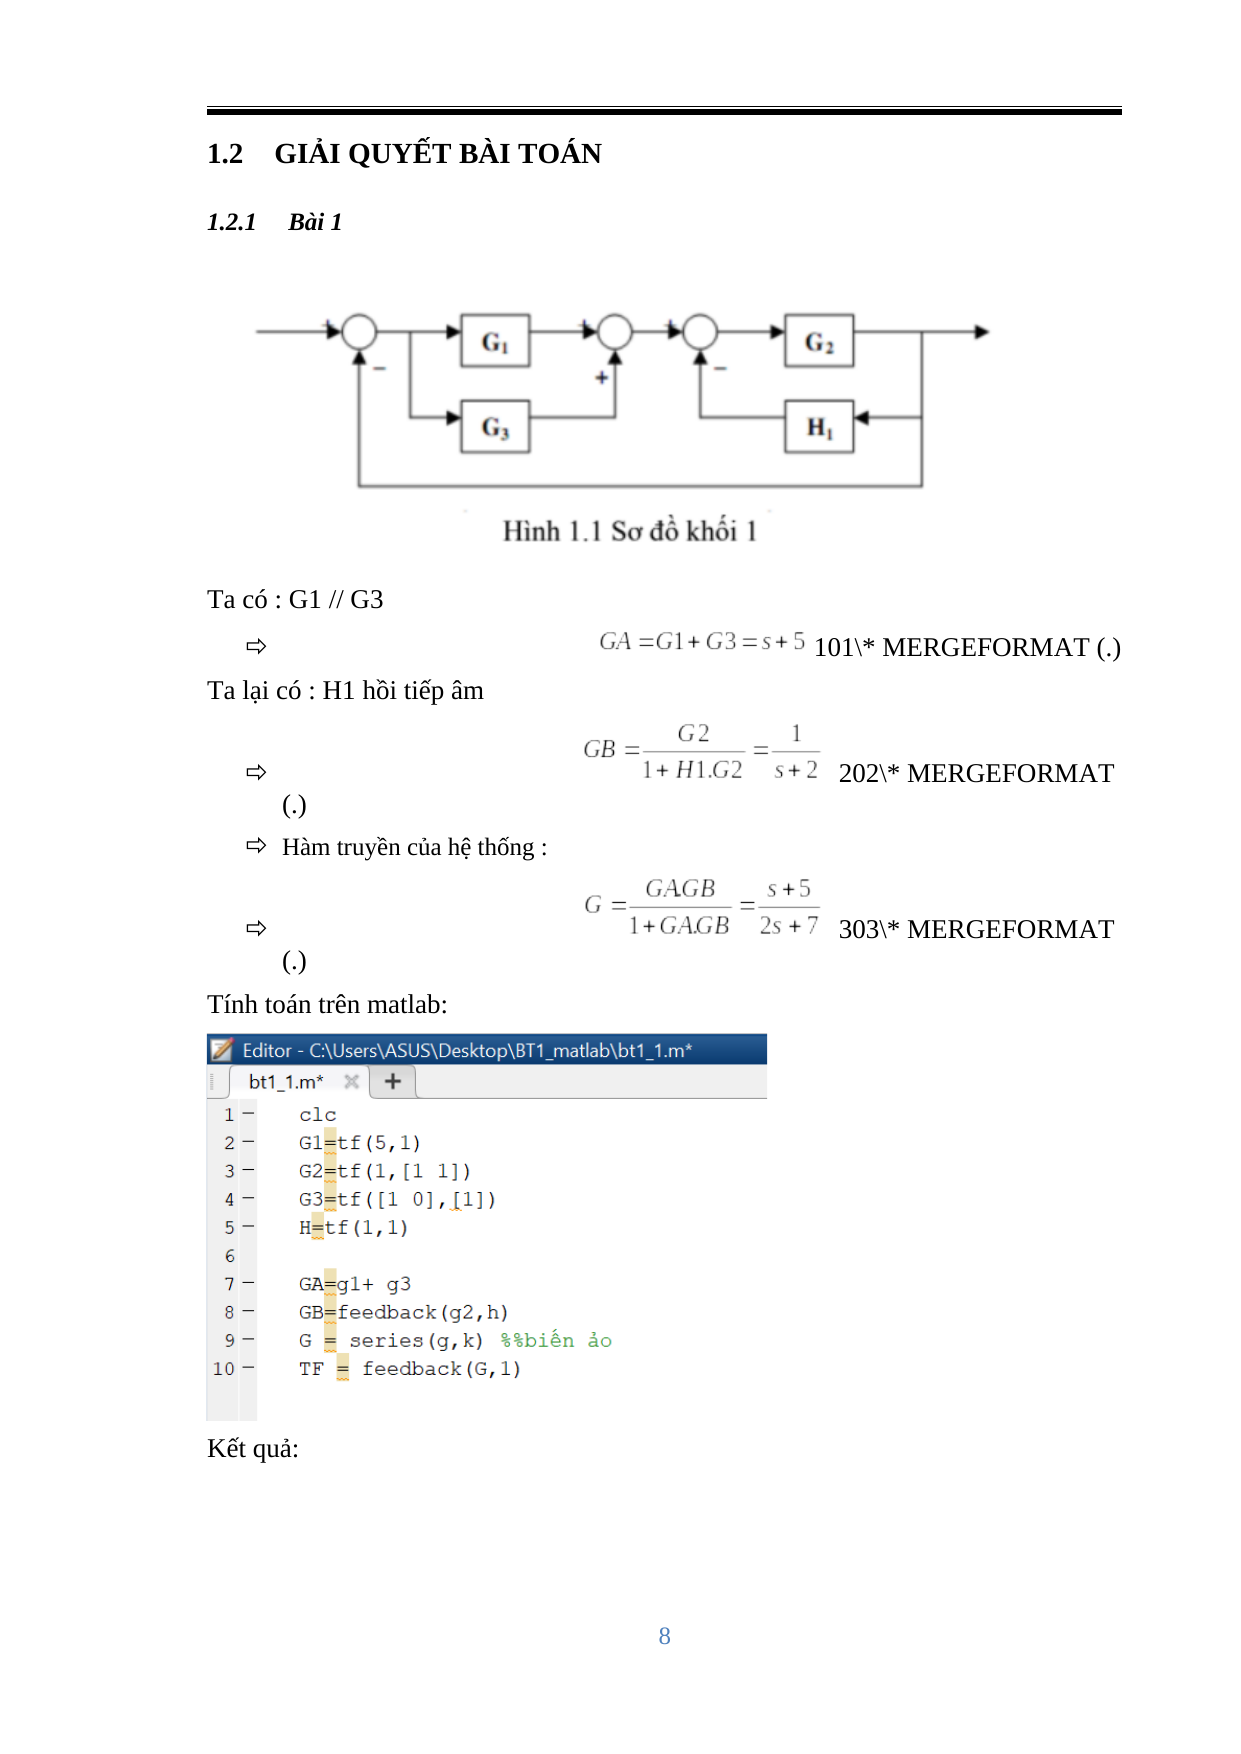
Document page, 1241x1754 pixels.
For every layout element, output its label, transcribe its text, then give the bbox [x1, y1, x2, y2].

text Kết quả: [207, 1433, 1122, 1464]
picture [206, 1031, 768, 1421]
list Hàm truyền của hệ thống : [244, 832, 1122, 861]
text Ta có : G1 // G3 [207, 583, 1122, 614]
text Ta lại có : H1 hồi tiếp âm [207, 674, 1122, 706]
picture [206, 277, 1123, 571]
text Tính toán trên matlab: [207, 988, 1122, 1019]
subtitle GIẢI QUYẾT BÀI TOÁN [207, 136, 1122, 169]
subtitle Bài 1 [207, 207, 1122, 236]
